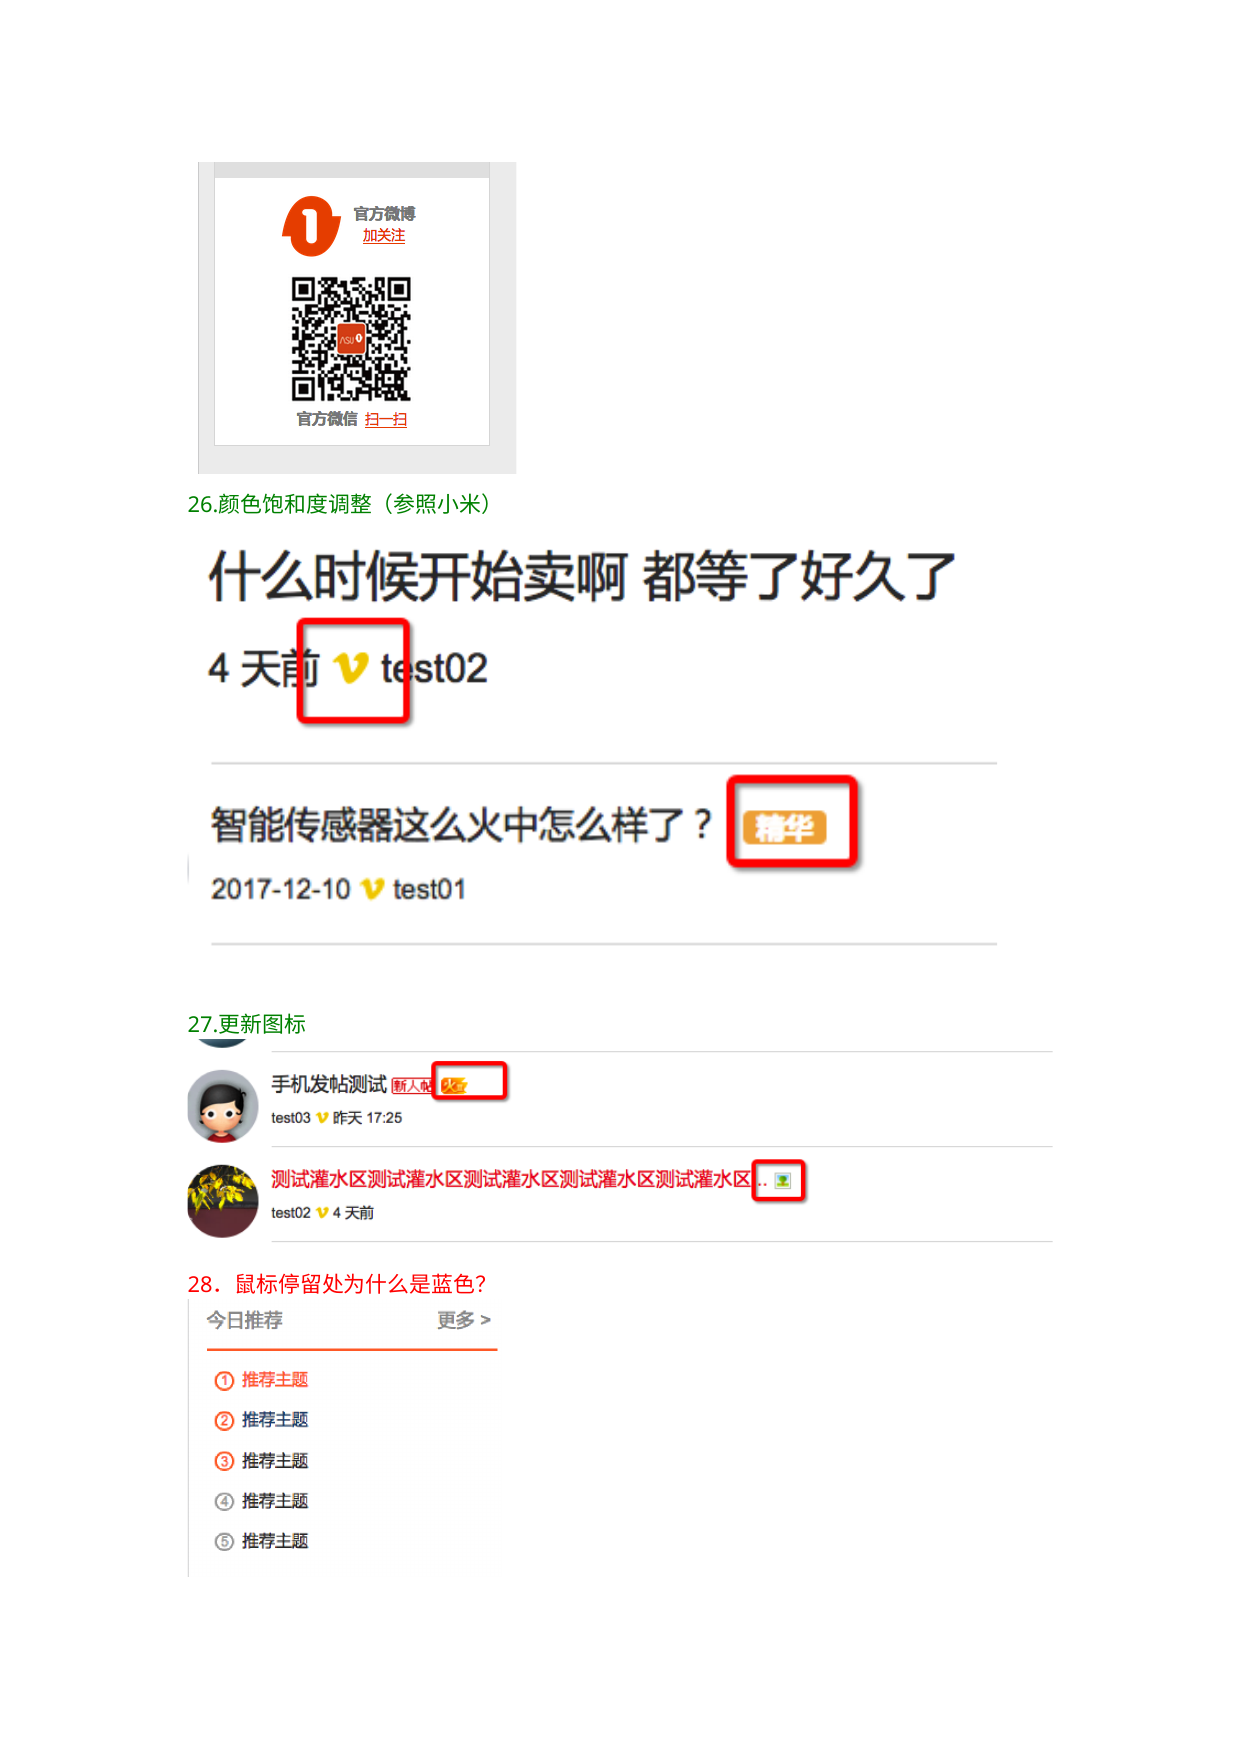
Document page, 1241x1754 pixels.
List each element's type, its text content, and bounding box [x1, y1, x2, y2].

picture [187, 1039, 1053, 1251]
picture [187, 519, 1053, 742]
text 26.颜色饱和度调整（参照小米） [187, 487, 1053, 519]
text 28．鼠标停留处为什么是蓝色？ [187, 1267, 1053, 1299]
picture [187, 162, 517, 474]
text 27.更新图标 [187, 1007, 1053, 1039]
picture [187, 1299, 502, 1577]
picture [187, 747, 998, 952]
